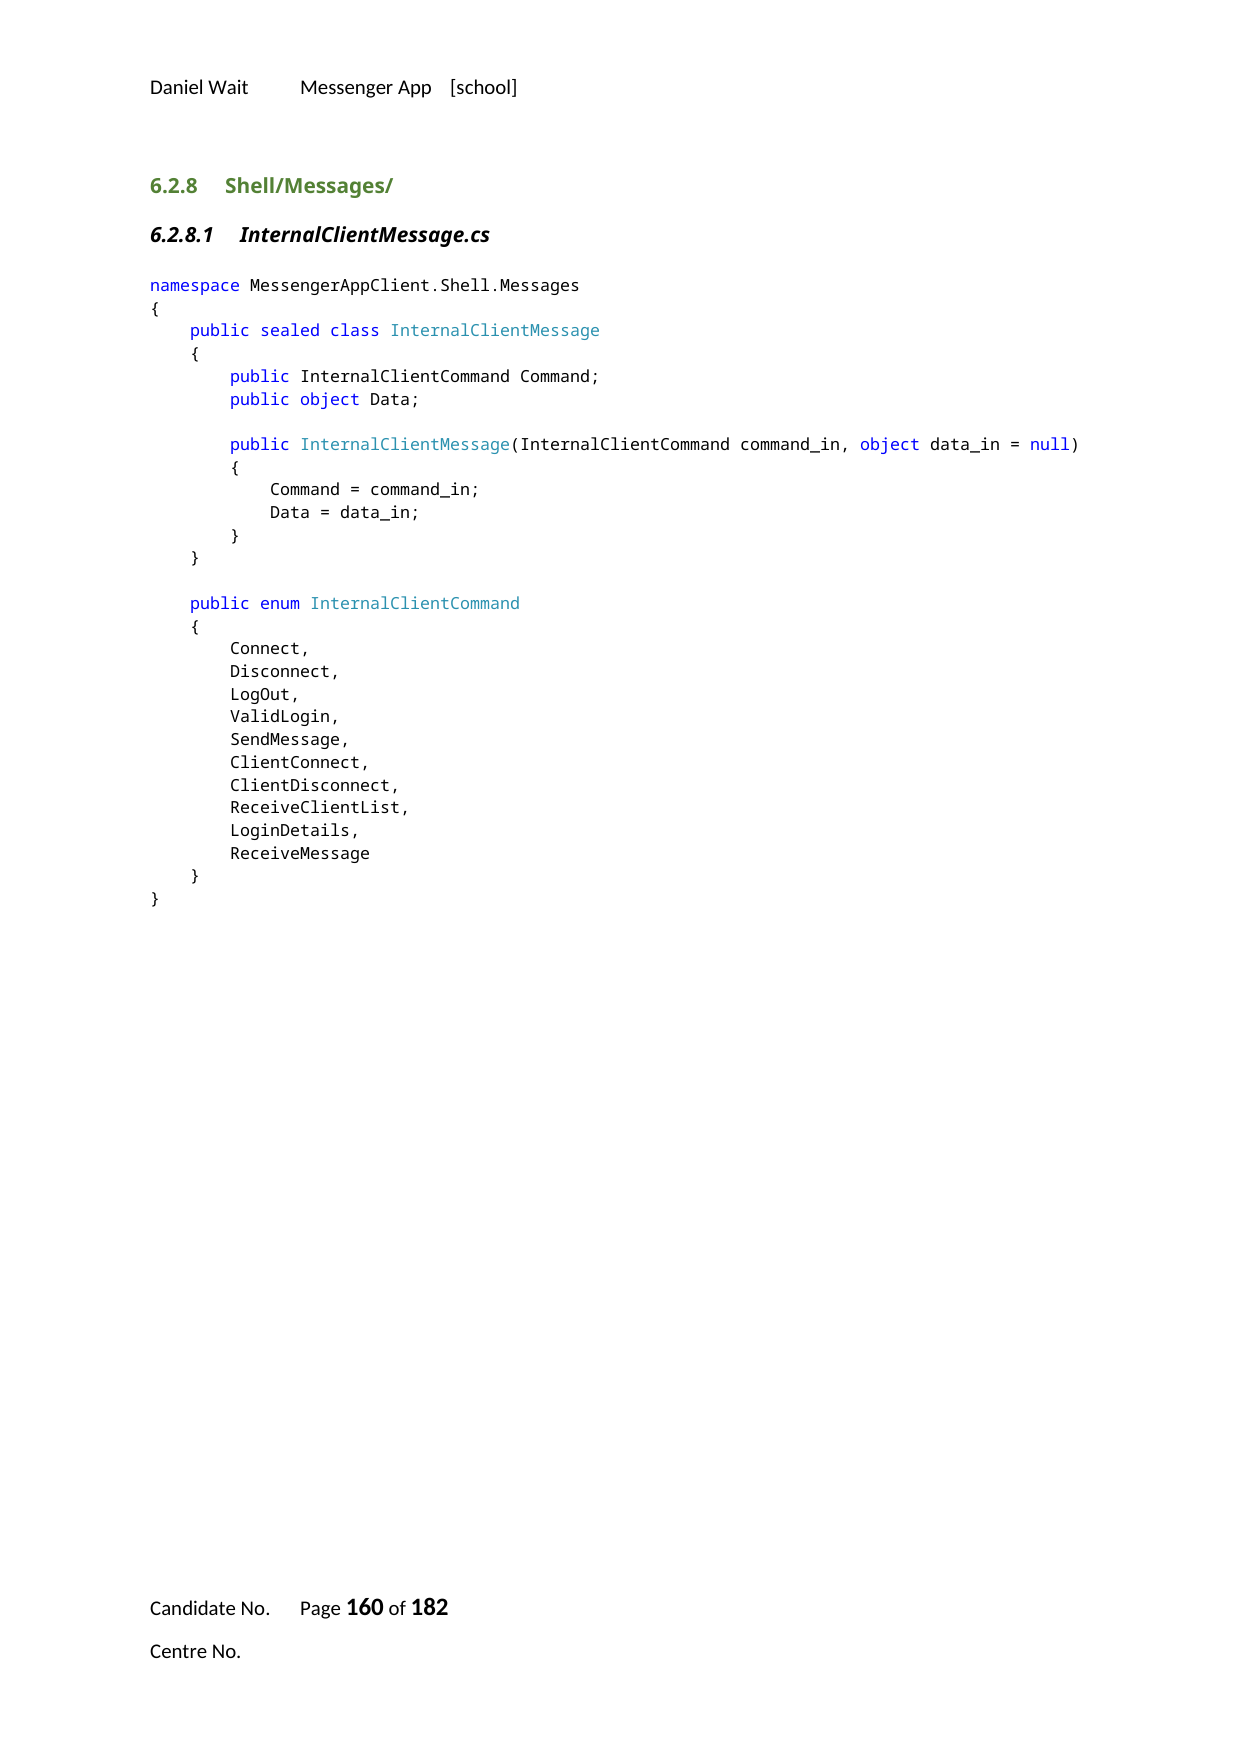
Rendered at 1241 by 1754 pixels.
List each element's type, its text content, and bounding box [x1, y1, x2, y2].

text public InternalClientMessage(InternalClientCommand command_in, object data_in = null) [150, 432, 1090, 455]
text Command = command_in; [150, 478, 1090, 501]
text Disconnect, [150, 659, 1090, 682]
text { [150, 296, 1090, 319]
subtitle Shell/Messages/ [150, 171, 1090, 199]
text } [150, 887, 1090, 909]
text Connect, [150, 637, 1090, 659]
text ReceiveMessage [150, 841, 1090, 864]
text ClientDisconnect, [150, 773, 1090, 796]
text Data = data_in; [150, 501, 1090, 523]
text { [150, 614, 1090, 637]
text SendMessage, [150, 728, 1090, 750]
text ValidLogin, [150, 705, 1090, 728]
text } [150, 864, 1090, 887]
text public InternalClientCommand Command; [150, 364, 1090, 387]
text public sealed class InternalClientMessage [150, 319, 1090, 342]
text } [150, 546, 1090, 569]
text namespace MessengerAppClient.Shell.Messages [150, 273, 1090, 296]
text LoginDetails, [150, 818, 1090, 841]
text public object Data; [150, 387, 1090, 410]
text LogOut, [150, 682, 1090, 705]
text { [150, 342, 1090, 364]
subtitle InternalClientMessage.cs [150, 220, 1090, 248]
text public enum InternalClientCommand [150, 591, 1090, 614]
text ReceiveClientList, [150, 796, 1090, 818]
text { [150, 455, 1090, 478]
text } [150, 523, 1090, 546]
text ClientConnect, [150, 750, 1090, 773]
